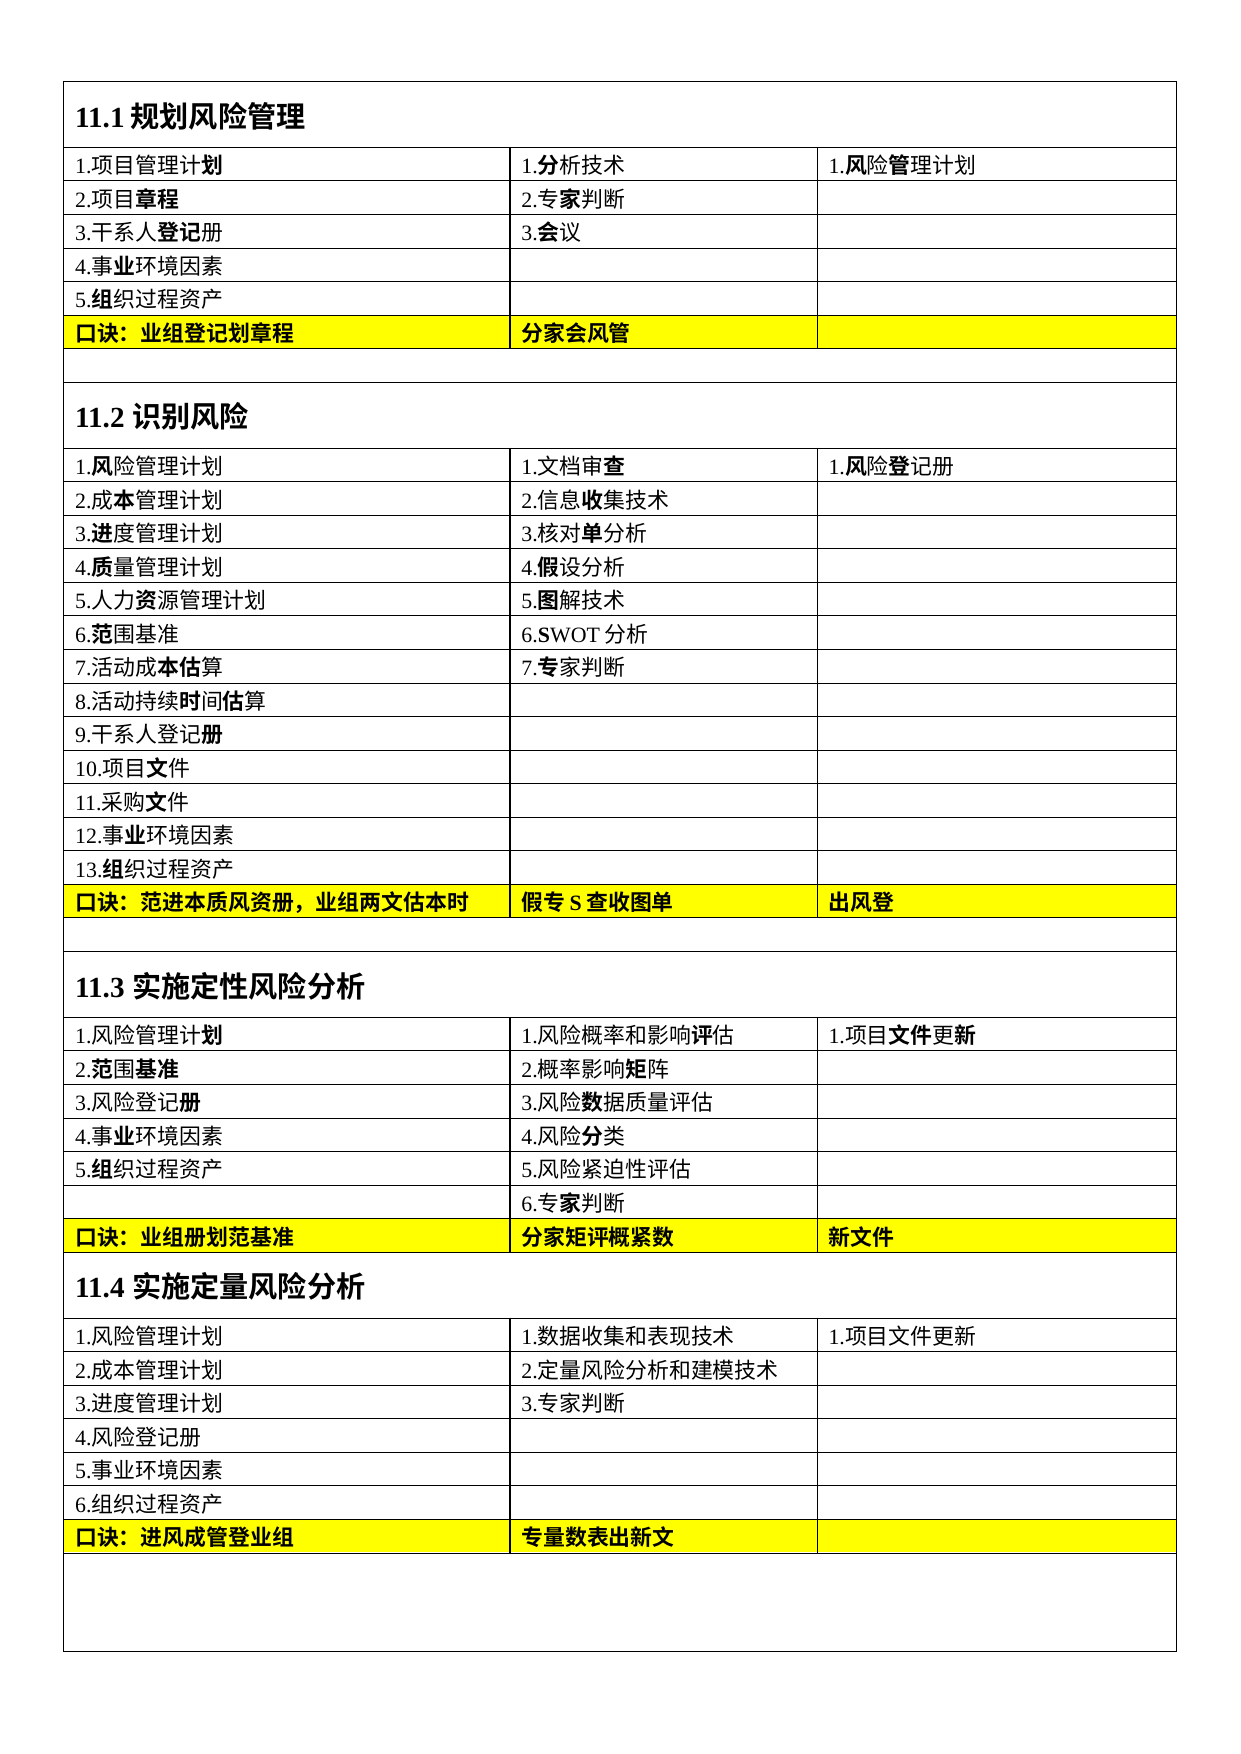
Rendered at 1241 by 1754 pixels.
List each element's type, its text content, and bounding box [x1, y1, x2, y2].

table_cell [818, 684, 1176, 716]
table_cell 4.事业环境因素 [64, 1119, 509, 1151]
table_cell 2.信息收集技术 [511, 482, 817, 515]
table_cell [818, 282, 1176, 314]
table_cell 1.风险管理计划 [64, 449, 509, 481]
table_cell [511, 1486, 817, 1519]
table_cell [818, 784, 1176, 817]
table_cell 11.3 实施定性风险分析 [64, 952, 1176, 1017]
table_cell 4.质量管理计划 [64, 549, 509, 582]
table_cell 3.风险登记册 [64, 1085, 509, 1117]
table_cell 1.项目管理计划 [64, 148, 509, 180]
table_cell 11.4 实施定量风险分析 [64, 1253, 1176, 1318]
table_cell [818, 316, 1176, 348]
table_cell 4.风险登记册 [64, 1419, 509, 1452]
table_cell 3.进度管理计划 [64, 516, 509, 548]
table_cell 1.风险管理计划 [818, 148, 1176, 180]
table_cell 3.进度管理计划 [64, 1386, 509, 1418]
table_cell [818, 616, 1176, 649]
table_cell 2.项目章程 [64, 181, 509, 214]
table_cell [511, 851, 817, 884]
table_cell [818, 1386, 1176, 1418]
table_cell 1.项目文件更新 [818, 1319, 1176, 1351]
table_cell 6.范围基准 [64, 616, 509, 649]
table_cell 5.组织过程资产 [64, 282, 509, 314]
table_cell [511, 1453, 817, 1485]
table_cell 5.组织过程资产 [64, 1152, 509, 1184]
table_cell [818, 1520, 1176, 1552]
table_cell [818, 516, 1176, 548]
table_cell 11.2 识别风险 [64, 383, 1176, 448]
table_cell [818, 1453, 1176, 1485]
table_cell 7.活动成本估算 [64, 650, 509, 682]
table_cell 5.风险紧迫性评估 [511, 1152, 817, 1184]
table_cell 6.SWOT分析 [511, 616, 817, 649]
table_header 11.1规划风险管理 [64, 82, 1176, 147]
table_cell 4.假设分析 [511, 549, 817, 582]
table_cell 12.事业环境因素 [64, 818, 509, 850]
table_cell 5.图解技术 [511, 583, 817, 615]
table_cell [64, 1186, 509, 1218]
table_cell 1.风险概率和影响评估 [511, 1018, 817, 1050]
table_cell [818, 751, 1176, 783]
table_cell [818, 818, 1176, 850]
table_cell [511, 818, 817, 850]
table_cell [511, 784, 817, 817]
table_cell [818, 249, 1176, 281]
table_cell 3.风险数据质量评估 [511, 1085, 817, 1117]
table_cell 1.风险登记册 [818, 449, 1176, 481]
table_cell [818, 181, 1176, 214]
table_cell 4.事业环境因素 [64, 249, 509, 281]
table_cell [818, 851, 1176, 884]
table_cell [511, 1419, 817, 1452]
table_cell 1.分析技术 [511, 148, 817, 180]
table_cell [818, 1186, 1176, 1218]
table_cell [818, 1352, 1176, 1385]
table_cell 2.概率影响矩阵 [511, 1051, 817, 1084]
table_cell 4.风险分类 [511, 1119, 817, 1151]
table_cell 专量数表出新文 [511, 1520, 817, 1552]
table_cell [818, 1486, 1176, 1519]
table_cell [818, 482, 1176, 515]
table_cell 3.会议 [511, 215, 817, 247]
table_cell 口诀：业组登记划章程 [64, 316, 509, 348]
table_cell 6.组织过程资产 [64, 1486, 509, 1519]
table_cell [64, 1554, 1176, 1651]
table_cell 口诀：进风成管登业组 [64, 1520, 509, 1552]
table_cell 1.文档审查 [511, 449, 817, 481]
table_cell [818, 215, 1176, 247]
table_cell 2.专家判断 [511, 181, 817, 214]
table_cell [818, 1419, 1176, 1452]
table_cell 9.干系人登记册 [64, 717, 509, 749]
table_cell 假专S查收图单 [511, 885, 817, 917]
table_cell 11.采购文件 [64, 784, 509, 817]
table_cell 2.范围基准 [64, 1051, 509, 1084]
table_cell 2.定量风险分析和建模技术 [511, 1352, 817, 1385]
table_cell 8.活动持续时间估算 [64, 684, 509, 716]
table_cell 1.数据收集和表现技术 [511, 1319, 817, 1351]
table_cell 口诀：范进本质风资册，业组两文估本时 [64, 885, 509, 917]
table_cell 1.项目文件更新 [818, 1018, 1176, 1050]
table_cell 分家矩评概紧数 [511, 1219, 817, 1252]
table_cell 1.风险管理计划 [64, 1018, 509, 1050]
table_cell 3.干系人登记册 [64, 215, 509, 247]
table_cell [511, 282, 817, 314]
table_cell [818, 717, 1176, 749]
table_cell [818, 650, 1176, 682]
table_cell [818, 1119, 1176, 1151]
table_cell 2.成本管理计划 [64, 1352, 509, 1385]
table_cell 6.专家判断 [511, 1186, 817, 1218]
table_cell 5.人力资源管理计划 [64, 583, 509, 615]
table_cell 3.核对单分析 [511, 516, 817, 548]
table_cell [64, 349, 1176, 382]
table_cell 2.成本管理计划 [64, 482, 509, 515]
table_cell 3.专家判断 [511, 1386, 817, 1418]
table_cell [818, 1152, 1176, 1184]
table_cell 出风登 [818, 885, 1176, 917]
table_cell [818, 583, 1176, 615]
table_cell [511, 249, 817, 281]
table_cell [64, 918, 1176, 951]
table_cell [511, 751, 817, 783]
table_cell [818, 1051, 1176, 1084]
table_cell 10.项目文件 [64, 751, 509, 783]
table_cell 分家会风管 [511, 316, 817, 348]
table_cell 13.组织过程资产 [64, 851, 509, 884]
table_cell 7.专家判断 [511, 650, 817, 682]
table_cell [818, 549, 1176, 582]
table_cell [511, 717, 817, 749]
table_cell 口诀：业组册划范基准 [64, 1219, 509, 1252]
table_cell [511, 684, 817, 716]
table_cell 新文件 [818, 1219, 1176, 1252]
table_cell 5.事业环境因素 [64, 1453, 509, 1485]
table_cell 1.风险管理计划 [64, 1319, 509, 1351]
table_cell [818, 1085, 1176, 1117]
